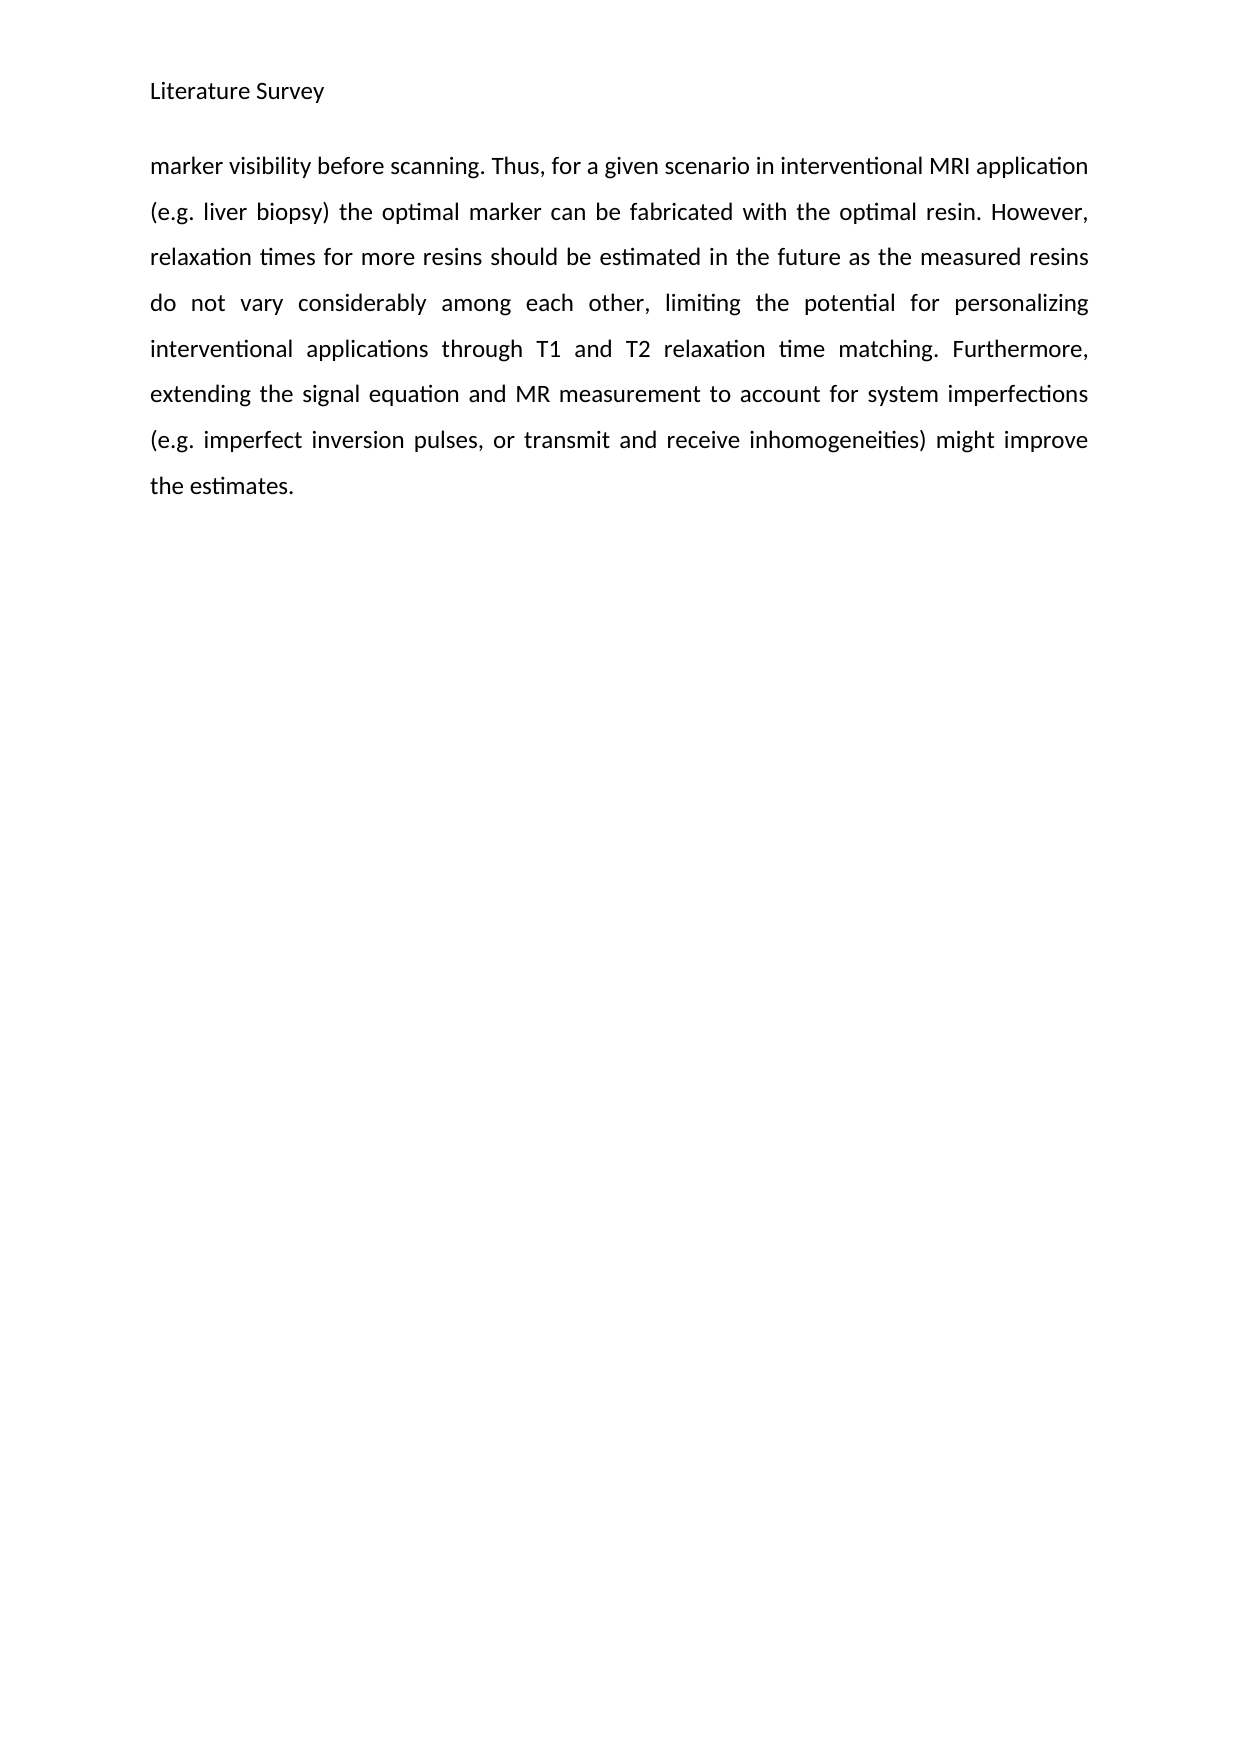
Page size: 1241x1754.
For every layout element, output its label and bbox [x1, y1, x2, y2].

text [150, 150, 1090, 501]
